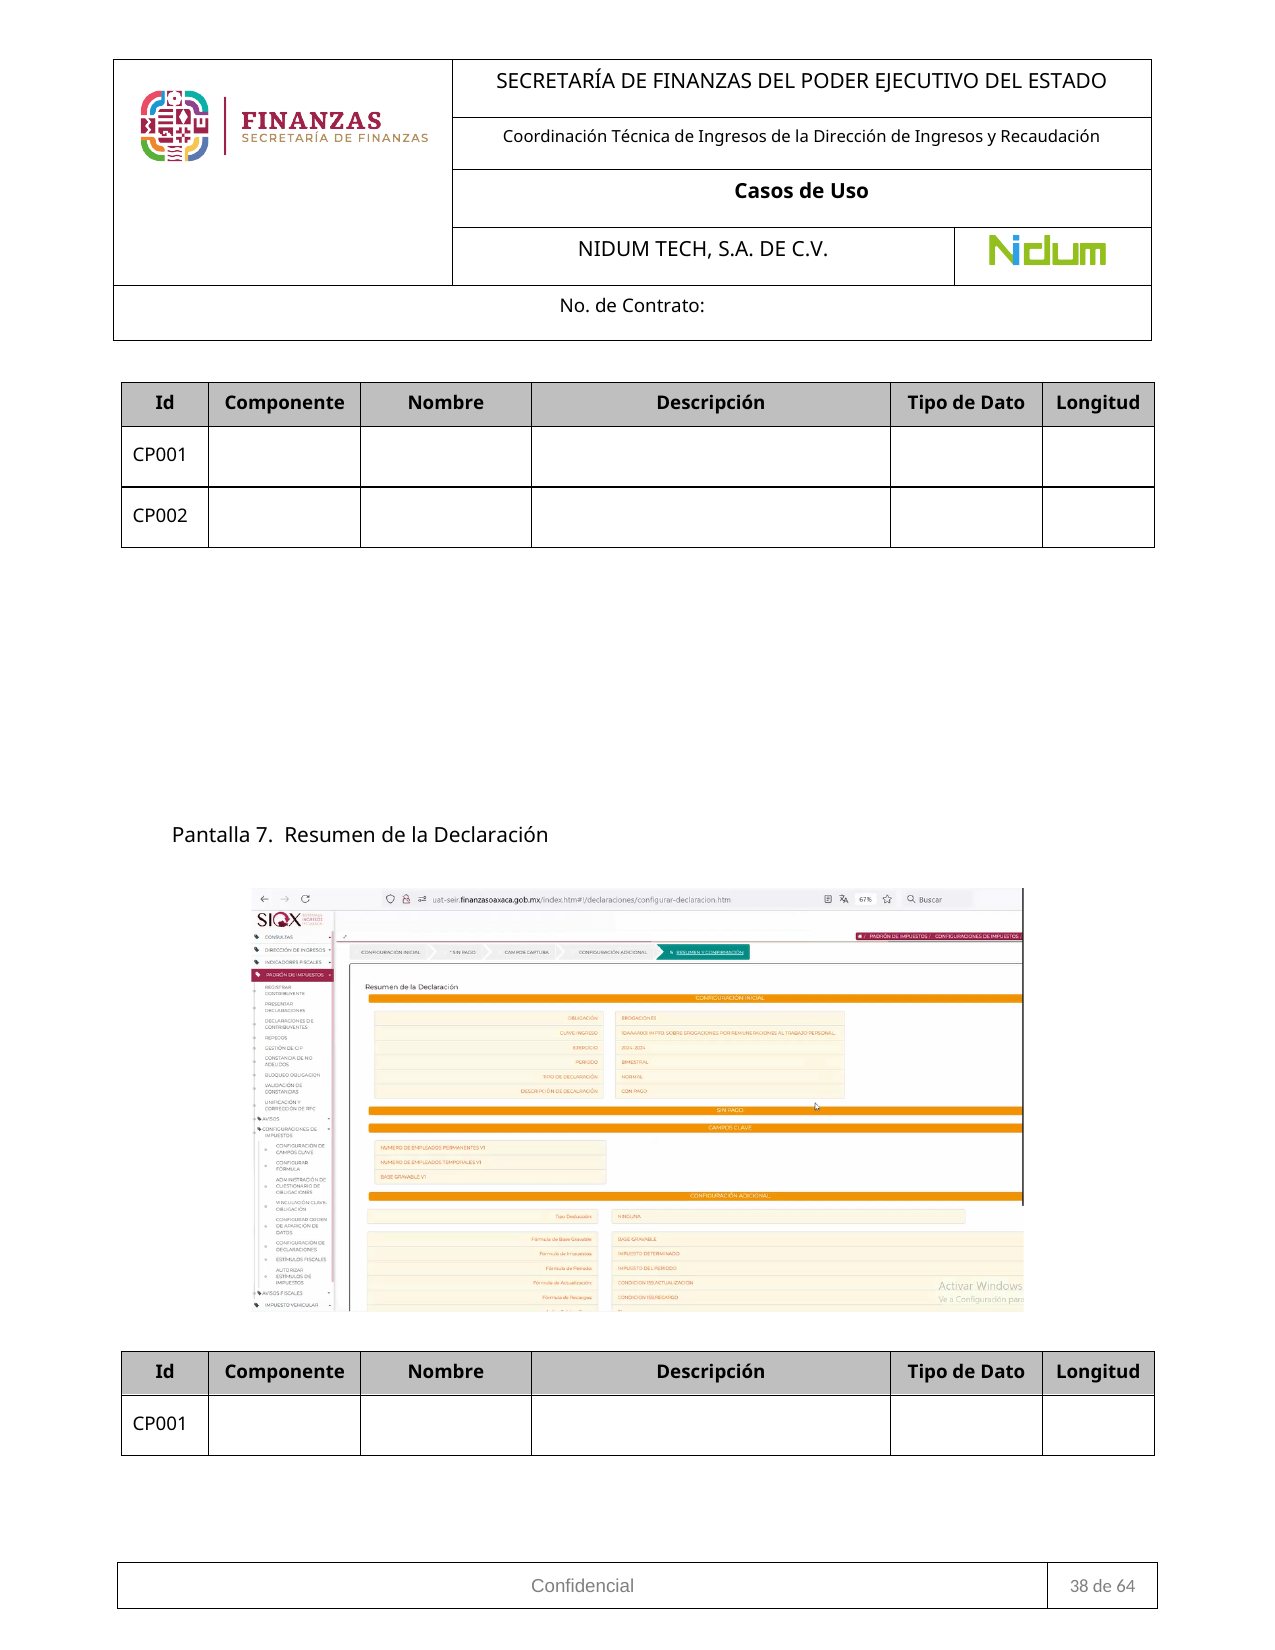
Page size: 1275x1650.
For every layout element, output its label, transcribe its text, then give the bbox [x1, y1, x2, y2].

table_cell [891, 1396, 1042, 1455]
table_cell [361, 427, 531, 486]
table_header Longitud [1043, 383, 1154, 426]
table_header Id [122, 1352, 208, 1394]
table_cell [891, 488, 1042, 547]
table_cell CP002 [122, 488, 208, 547]
table_cell [1043, 427, 1154, 486]
table_cell [532, 488, 890, 547]
table_cell [209, 488, 360, 547]
table_header Tipo de Dato [891, 383, 1042, 426]
table_header Id [122, 383, 208, 426]
text Pantalla 7. Resumen de la Declaración [112, 821, 1162, 849]
table_cell [1043, 1396, 1154, 1455]
table_cell [1043, 488, 1154, 547]
table_cell [209, 427, 360, 486]
table_cell [891, 427, 1042, 486]
picture [134, 82, 448, 168]
table_cell CP001 [122, 1396, 208, 1455]
table_cell [209, 1396, 360, 1455]
table_header Descripción [532, 1352, 890, 1394]
picture [983, 232, 1112, 267]
table_header Componente [209, 383, 360, 426]
picture [251, 888, 1024, 1312]
table_header Componente [209, 1352, 360, 1394]
table_header Descripción [532, 383, 890, 426]
table_header Nombre [361, 1352, 531, 1394]
table_header Tipo de Dato [891, 1352, 1042, 1394]
table_cell [361, 488, 531, 547]
table_header Longitud [1043, 1352, 1154, 1394]
table_cell [532, 1396, 890, 1455]
table_cell CP001 [122, 427, 208, 486]
table_cell [361, 1396, 531, 1455]
table_cell [532, 427, 890, 486]
table_header Nombre [361, 383, 531, 426]
